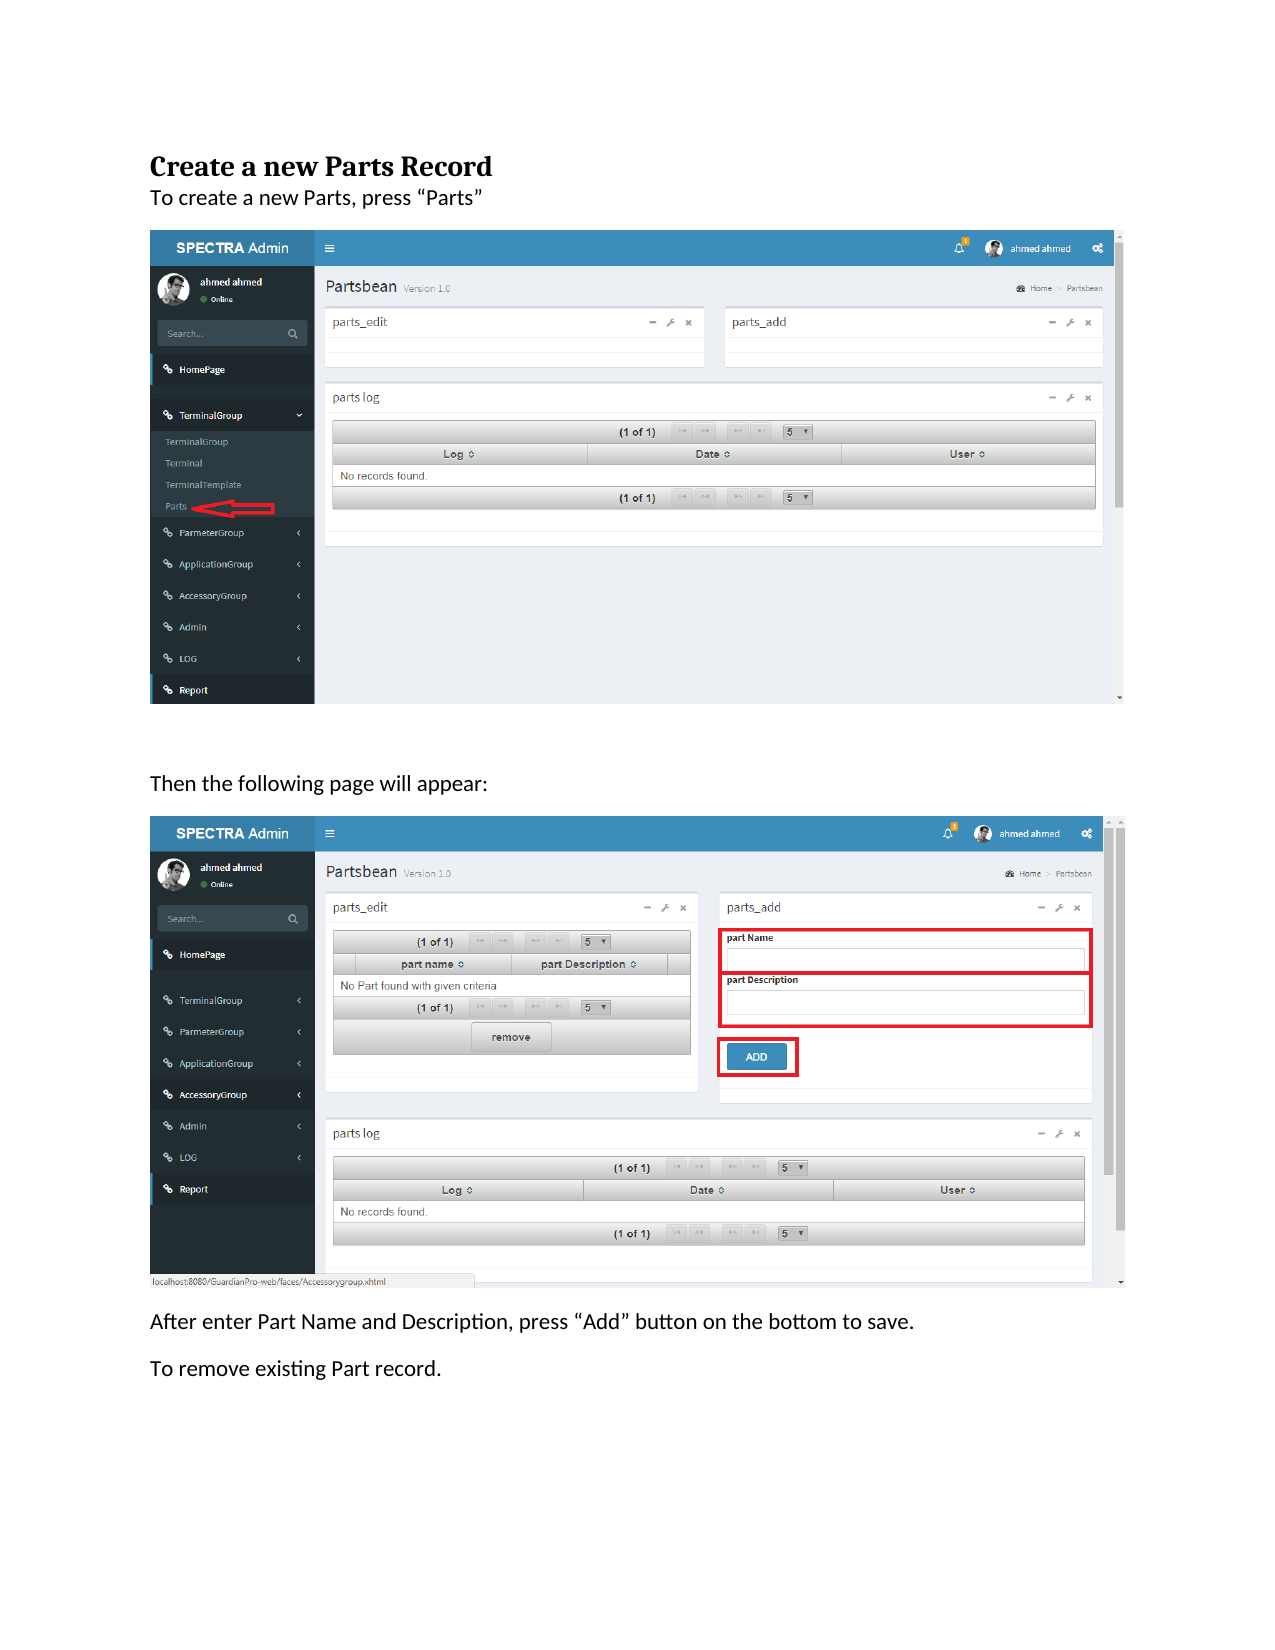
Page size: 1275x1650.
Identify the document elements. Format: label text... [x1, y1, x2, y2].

picture [150, 230, 1124, 704]
text Create a new Parts Record [150, 150, 1125, 183]
picture [150, 816, 1125, 1288]
text To remove existing Part record. [150, 1354, 1125, 1382]
text Then the following page will appear: [150, 769, 1125, 798]
text After enter Part Name and Description, press “Add” button on the bottom to save. [150, 1307, 1125, 1335]
text To create a new Parts, press “Parts” [150, 183, 1125, 212]
